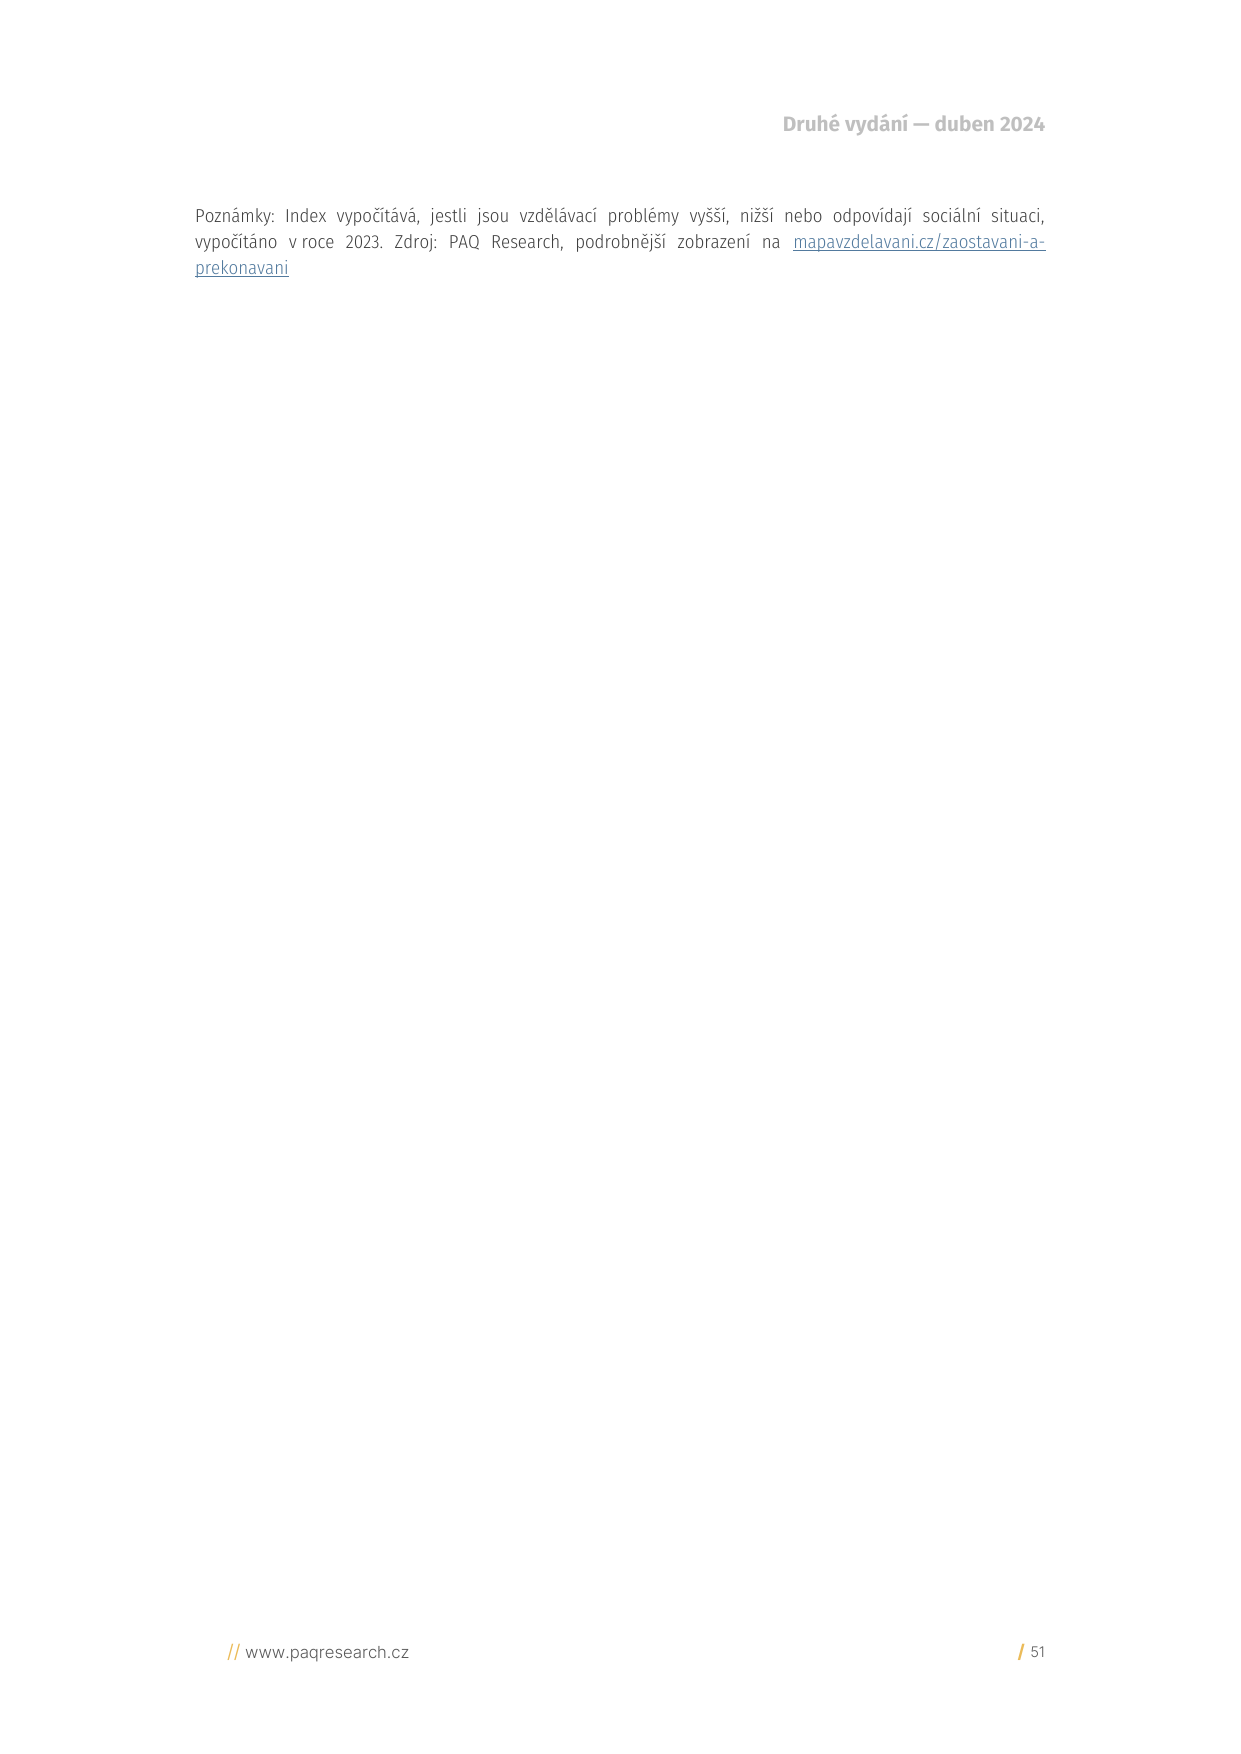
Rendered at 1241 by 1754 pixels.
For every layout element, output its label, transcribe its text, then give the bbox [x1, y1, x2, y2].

text Poznámky: Index vypočítává, jestli jsou vzdělávací problémy vyšší, nižší nebo odpovídají sociální situaci, vypočítáno v roce 2023. Zdroj: PAQ Research, podrobnější zobrazení na mapavzdelavani.cz/zaostavani-a-prekonavani [195, 205, 1045, 279]
